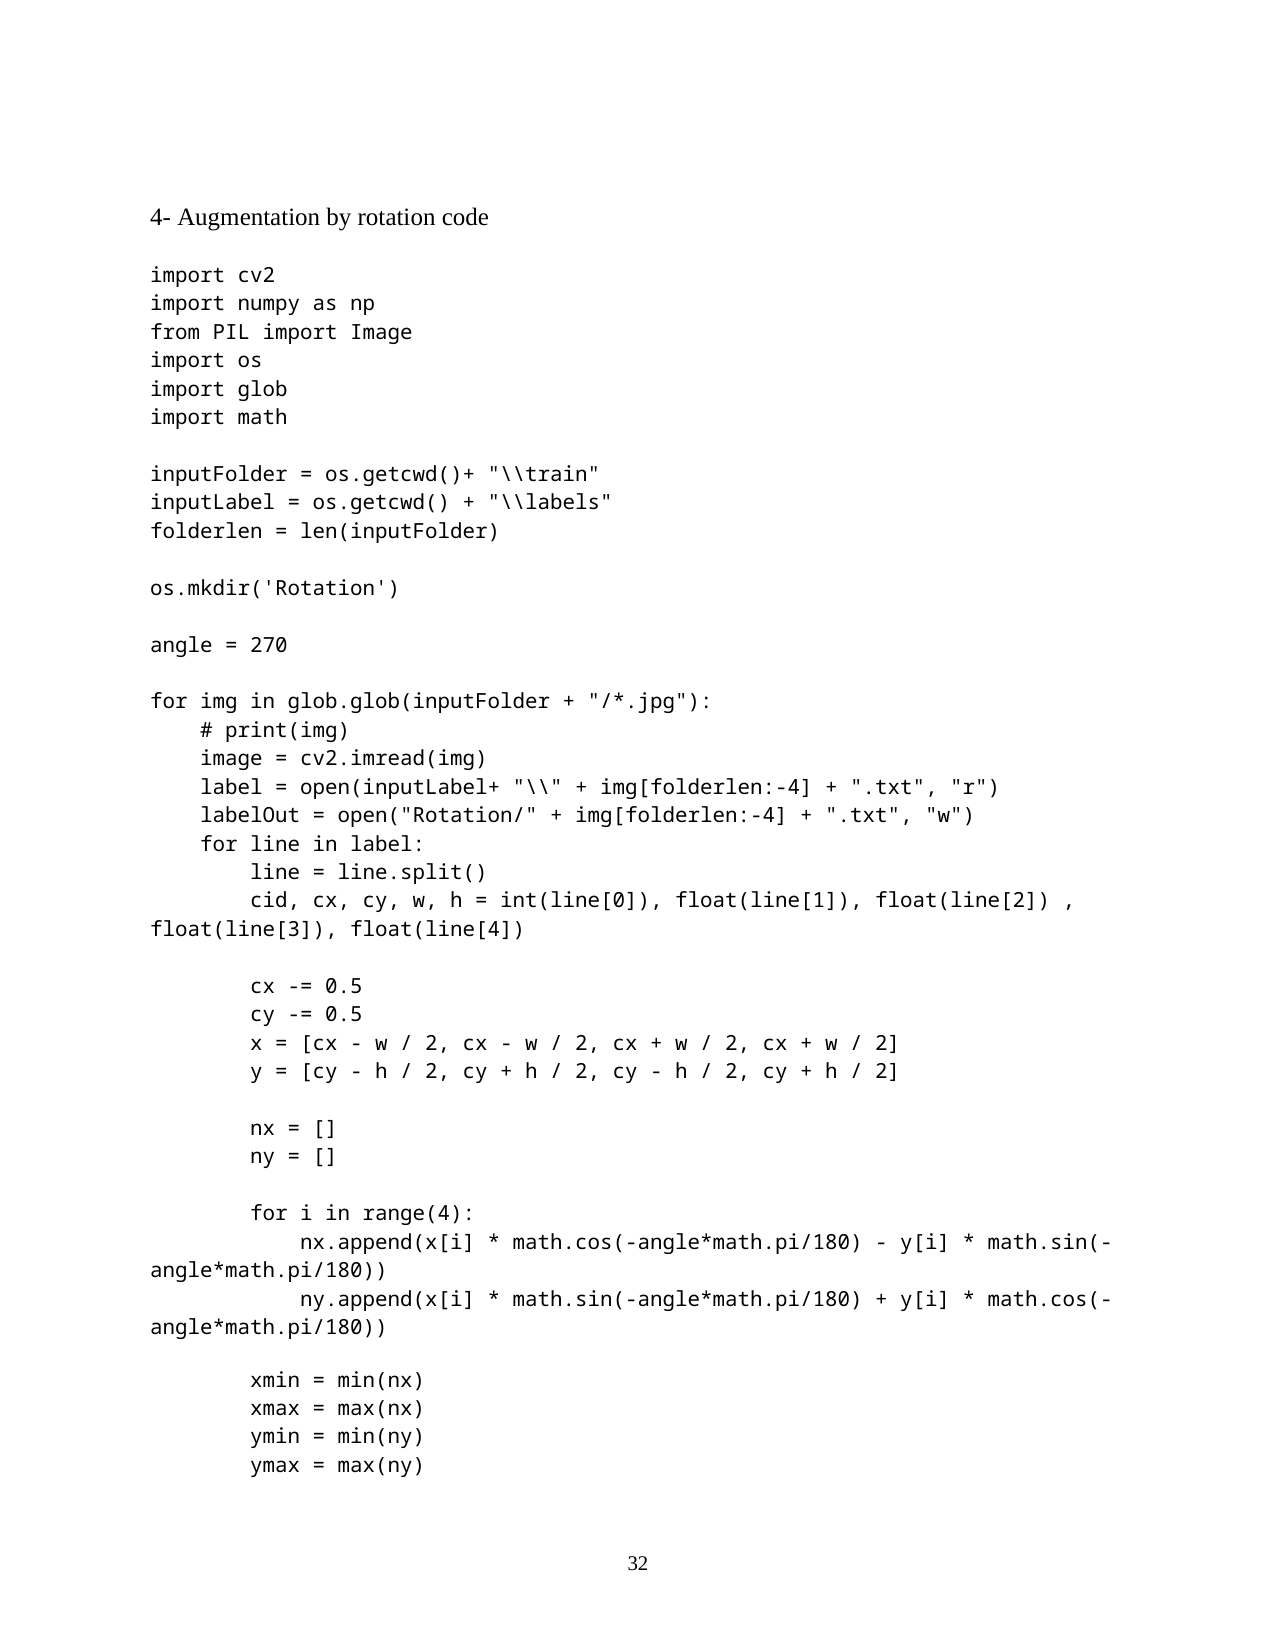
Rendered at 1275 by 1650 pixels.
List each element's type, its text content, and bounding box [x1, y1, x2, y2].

text xmax = max(nx) [150, 1393, 1125, 1422]
text label = open(inputLabel+ "\\" + img[folderlen:-4] + ".txt", "r") [150, 772, 1125, 800]
text image = cv2.imread(img) [150, 743, 1125, 772]
text x = [cx - w / 2, cx - w / 2, cx + w / 2, cx + w / 2] [150, 1028, 1125, 1056]
text labelOut = open("Rotation/" + img[folderlen:-4] + ".txt", "w") [150, 800, 1125, 829]
text ny.append(x[i] * math.sin(-angle*math.pi/180) + y[i] * math.cos(-angle*math.pi/180)) [150, 1284, 1125, 1341]
text ymax = max(ny) [150, 1450, 1125, 1478]
text cid, cx, cy, w, h = int(line[0]), float(line[1]), float(line[2]) , float(line[3]), float(line[4]) [150, 886, 1125, 942]
text nx = [] [150, 1113, 1125, 1142]
text from PIL import Image [150, 317, 1125, 345]
text ymin = min(ny) [150, 1422, 1125, 1450]
text line = line.split() [150, 857, 1125, 886]
text for i in range(4): [150, 1198, 1125, 1227]
text nx.append(x[i] * math.cos(-angle*math.pi/180) - y[i] * math.sin(-angle*math.pi/180)) [150, 1227, 1125, 1284]
text folderlen = len(inputFolder) [150, 516, 1125, 544]
text cy -= 0.5 [150, 999, 1125, 1028]
text y = [cy - h / 2, cy + h / 2, cy - h / 2, cy + h / 2] [150, 1056, 1125, 1085]
text angle = 270 [150, 630, 1125, 658]
text import math [150, 402, 1125, 431]
text # print(img) [150, 715, 1125, 743]
text xmin = min(nx) [150, 1365, 1125, 1393]
text for line in label: [150, 829, 1125, 857]
text import cv2 [150, 260, 1125, 288]
text os.mkdir('Rotation') [150, 573, 1125, 601]
text import os [150, 345, 1125, 374]
text cx -= 0.5 [150, 971, 1125, 999]
text import numpy as np [150, 288, 1125, 317]
text ny = [] [150, 1142, 1125, 1170]
text import glob [150, 374, 1125, 402]
text for img in glob.glob(inputFolder + "/*.jpg"): [150, 687, 1125, 715]
text inputLabel = os.getcwd() + "\\labels" [150, 487, 1125, 516]
text 4- Augmentation by rotation code [150, 202, 1125, 231]
text inputFolder = os.getcwd()+ "\\train" [150, 459, 1125, 487]
